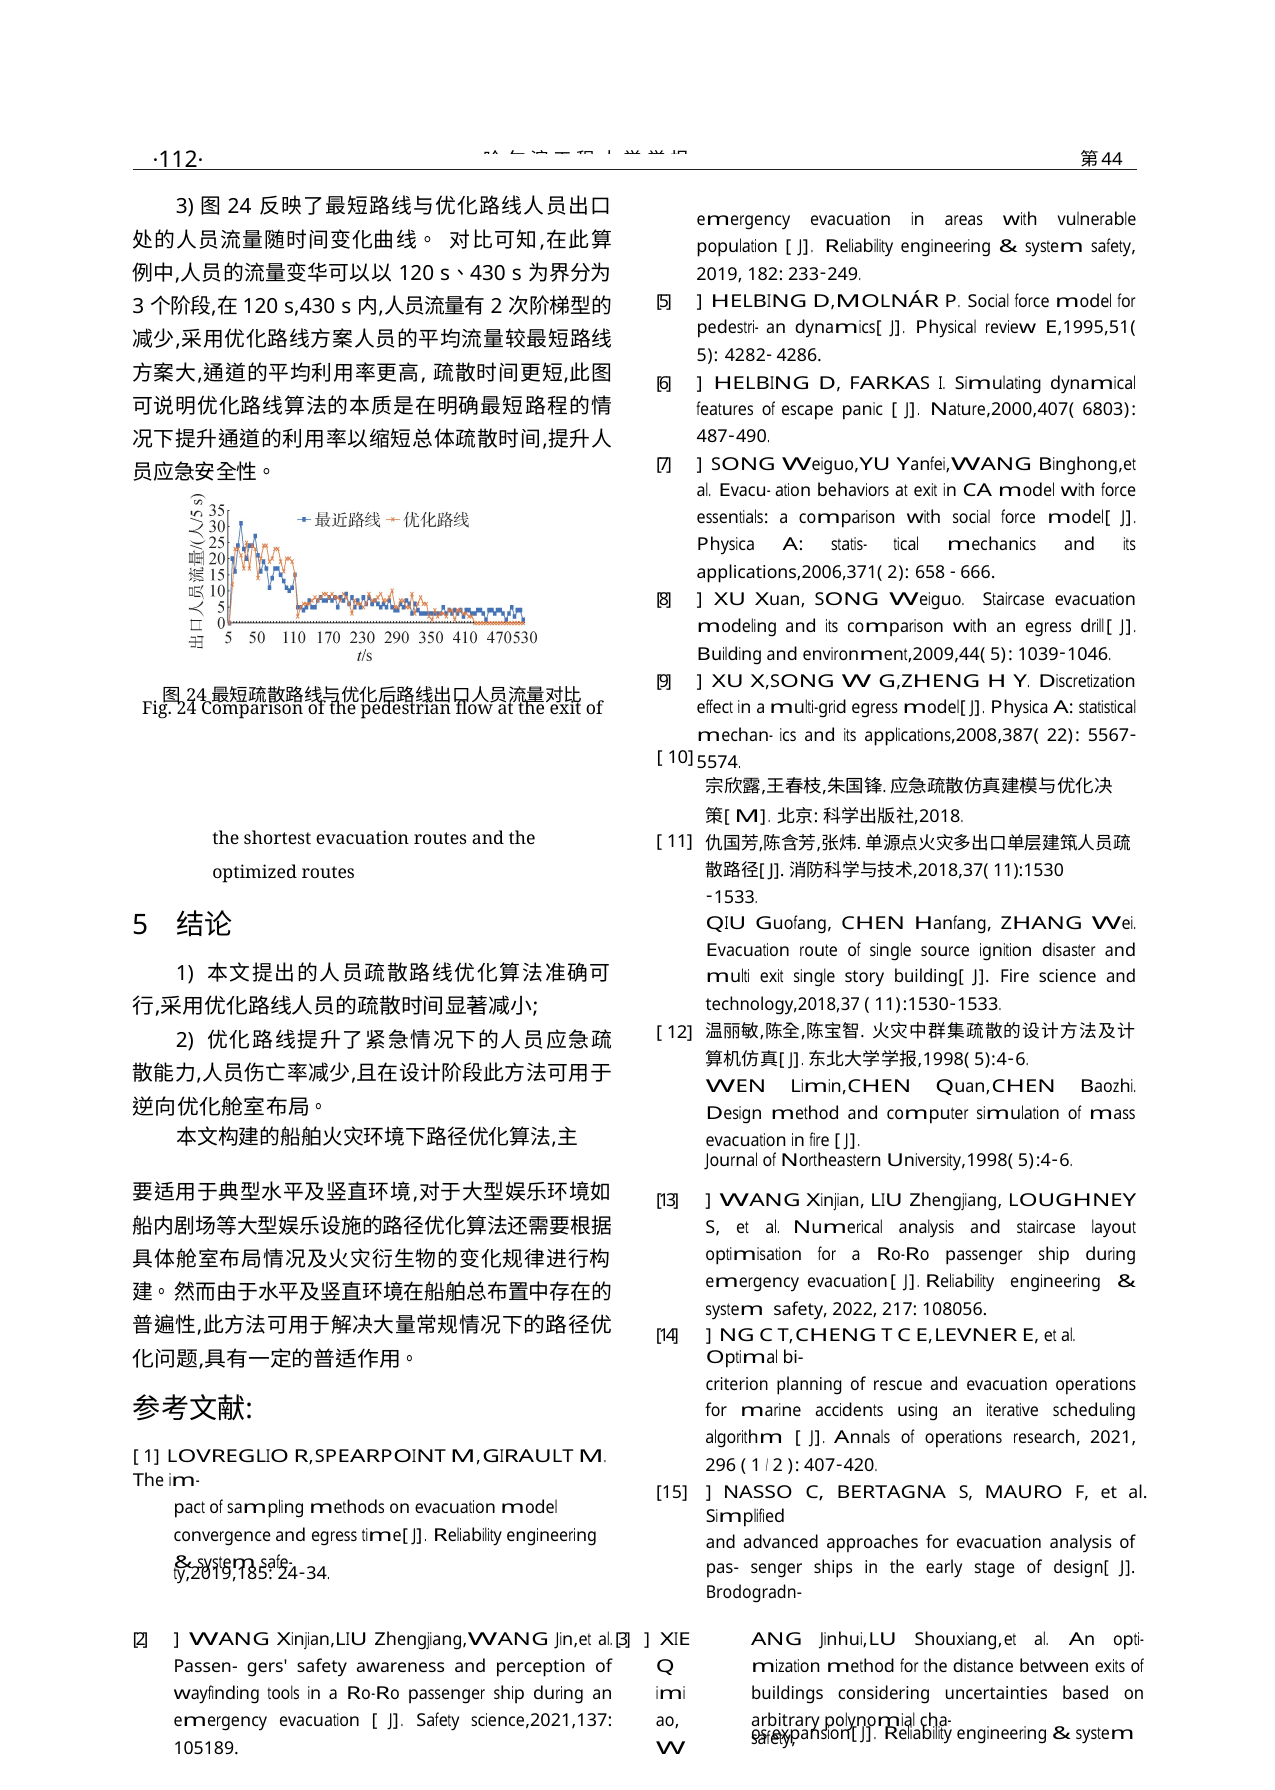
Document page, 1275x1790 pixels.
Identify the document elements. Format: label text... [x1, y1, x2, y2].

text 图 24 最短疏散路线与优化后路线出口人员流量对比 [128, 682, 616, 706]
text WEN Limin,CHEN Quan,CHEN Baozhi. Design method and computer simulation of mass evacuation in fire [ J]. [705, 1074, 1136, 1151]
list ] XIE Qimiao,WANG Jinhui,LU Shouxiang,et al. An opti- mization method for the distance between exits of buildings considering uncertainties based on arbitrary polynomial cha- [710, 1626, 1144, 1732]
text Journal of Northeastern University,1998( 5):4-6. [705, 1154, 955, 1170]
list ] NG C T,CHENG T C E,LEVNER E, et al. Optimal bi- [656, 1323, 1148, 1368]
text 策[ M]. 北京: 科学出版社,2018. [705, 803, 1148, 828]
text pact of sampling methods on evacuation model convergence and egress time[ J]. Reliability engineering & system safe- [173, 1495, 613, 1574]
text [ 1] LOVREGLIO R,SPEARPOINT M,GIRAULT M. The im- [133, 1443, 616, 1492]
text 5 结论 [132, 904, 616, 943]
text 本文构建的船舶火灾环境下路径优化算法,主 [176, 1126, 616, 1149]
text 温丽敏,陈全,陈宝智. 火灾中群集疏散的设计方法及计算机仿真[ J]. 东北大学学报,1998( 5):4-6. [705, 1019, 1136, 1071]
picture [136, 494, 609, 666]
text QIU Guofang, CHEN Hanfang, ZHANG Wei. Evacuation route of single source ignition disaster and multi exit single story building[ J]. Fire science and technology,2018,37 ( 11):1530-1533. [705, 911, 1136, 1016]
list ] WANG Xinjian, LIU Zhengjiang, LOUGHNEY S, et al. Numerical analysis and staircase layout optimisation for a Ro-Ro passenger ship during emergency evacuation[ J]. Reliability engineering & system safety, 2022, 217: 108056. [656, 1187, 1136, 1320]
text emergency evacuation in areas with vulnerable population [ J]. Reliability engineering & system safety, 2019, 182: 233-249. [696, 207, 1136, 285]
text the shortest evacuation routes and the optimized routes [212, 825, 616, 884]
text -1533. [706, 885, 1148, 908]
list ] HELBING D, FARKAS I. Simulating dynamical features of escape panic [ J]. Nature,2000,407( 6803): 487-490. [656, 370, 1136, 448]
text and advanced approaches for evacuation analysis of pas- senger ships in the early stage of design[ J]. Brodogradn- [706, 1529, 1135, 1604]
list ] XU X,SONG W G,ZHENG H Y. Discretization effect in a multi-grid egress model[ J]. Physica A: statistical mechan- ics and its applications,2008,387( 22): 5567-5574. [656, 668, 1136, 774]
list ] HELBING D,MOLNÁR P. Social force model for pedestri- an dynamics[ J]. Physical review E,1995,51( 5): 4282- 4286. [656, 288, 1136, 367]
text 宗欣露,王春枝,朱国锋. 应急疏散仿真建模与优化决 [706, 777, 1148, 796]
text 仇国芳,陈含芳,张炜. 单源点火灾多出口单层建筑人员疏散路径[ J]. 消防科学与技术,2018,37( 11):1530 [705, 830, 1136, 882]
text criterion planning of rescue and evacuation operations for marine accidents using an iterative scheduling algorithm [ J]. Annals of operations research, 2021, 296 ( 1 / 2 ): 407-420. [705, 1371, 1136, 1477]
text [ 11] [656, 829, 694, 853]
subtitle 要适用于典型水平及竖直环境,对于大型娱乐环境如船内剧场等大型娱乐设施的路径优化算法还需要根据具体舱室布局情况及火灾衍生物的变化规律进行构建。 然而由于水平及竖直环境在船舶总布置中存在的普遍性,此方法可用于解决大量常规情况下的路径优化问题,具有一定的普适作用。 [133, 1177, 612, 1372]
subtitle 图 24 反映了最短路线与优化路线人员出口处的人员流量随时间变化曲线。 对比可知,在此算例中,人员的流量变华可以以 120 s、430 s 为界分为3 个阶段,在 120 s,430 s 内,人员流量有 2 次阶梯型的减少,采用优化路线方案人员的平均流量较最短路线方案大,通道的平均利用率更高, 疏散时间更短,此图可说明优化路线算法的本质是在明确最短路程的情况下提升通道的利用率以缩短总体疏散时间,提升人员应急安全性。 [132, 192, 612, 486]
text [ 12] [656, 1019, 694, 1044]
list ] NASSO C, BERTAGNA S, MAURO F, et al. Simplified [656, 1480, 1148, 1528]
list ] WANG Xinjian,LIU Zhengjiang,WANG Jin,et al. Passen- gers' safety awareness and perception of wayfinding tools in a Ro-Ro passenger ship during an emergency evacuation [ J]. Safety science,2021,137: 105189. [132, 1626, 612, 1759]
list ] SONG Weiguo,YU Yanfei,WANG Binghong,et al. Evacu- ation behaviors at exit in CA model with force essentials: a comparison with social force model[ J]. Physica A: statis- tical mechanics and its applications,2006,371( 2): 658 - 666. [656, 451, 1136, 584]
text 参考文献: [133, 1388, 616, 1427]
text Journal of Northeastern University,1998( 5):4-6. [951, 1154, 1148, 1170]
list ] XU Xuan, SONG Weiguo. Staircase evacuation modeling and its comparison with an egress drill[ J]. Building and environment,2009,44( 5): 1039-1046. [656, 587, 1136, 665]
list 优化路线提升了紧急情况下的人员应急疏散能力,人员伤亡率减少,且在设计阶段此方法可用于逆向优化舱室布局。 [133, 1025, 612, 1121]
subtitle 本文提出的人员疏散路线优化算法准确可行,采用优化路线人员的疏散时间显著减小; [133, 958, 612, 1020]
